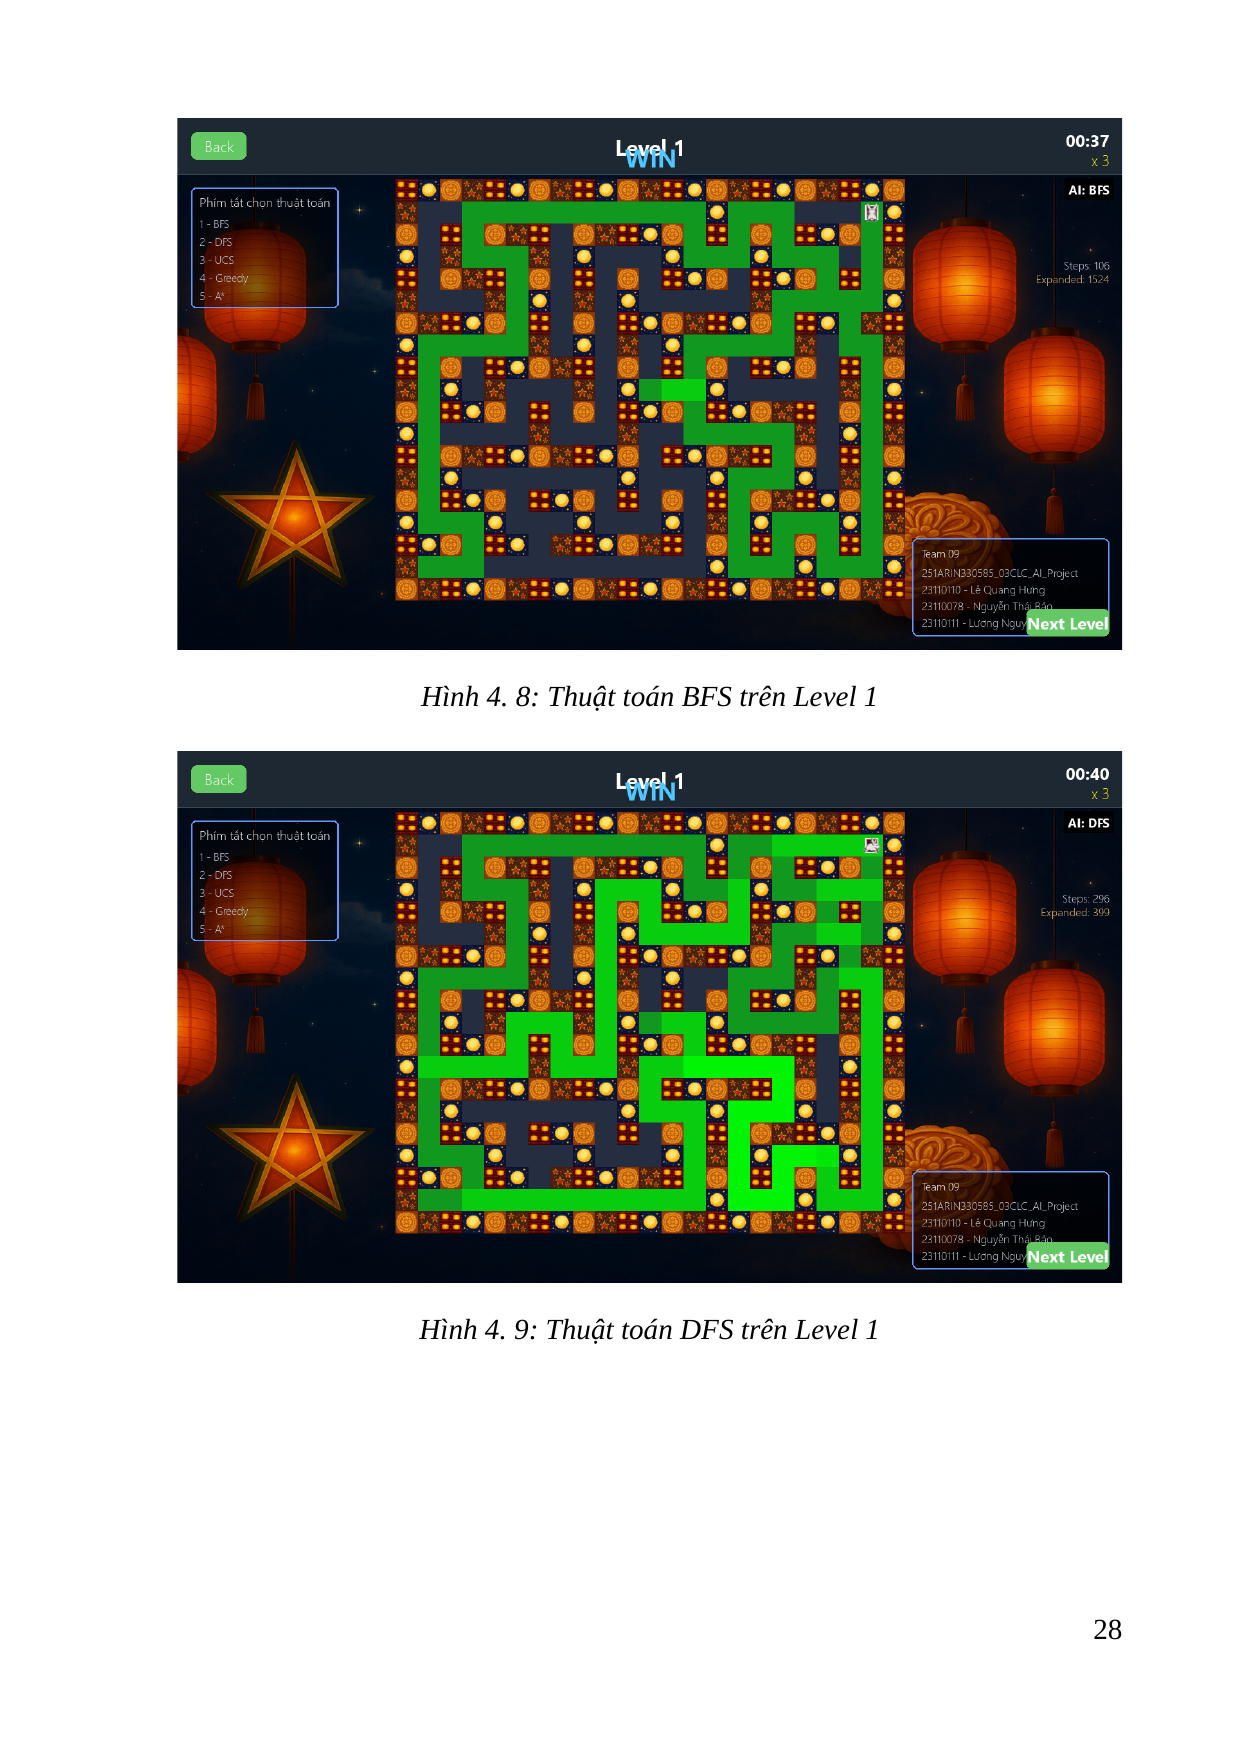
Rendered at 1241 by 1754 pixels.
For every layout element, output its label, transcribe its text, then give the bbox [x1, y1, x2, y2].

picture [177, 751, 1123, 1283]
picture [177, 118, 1123, 650]
